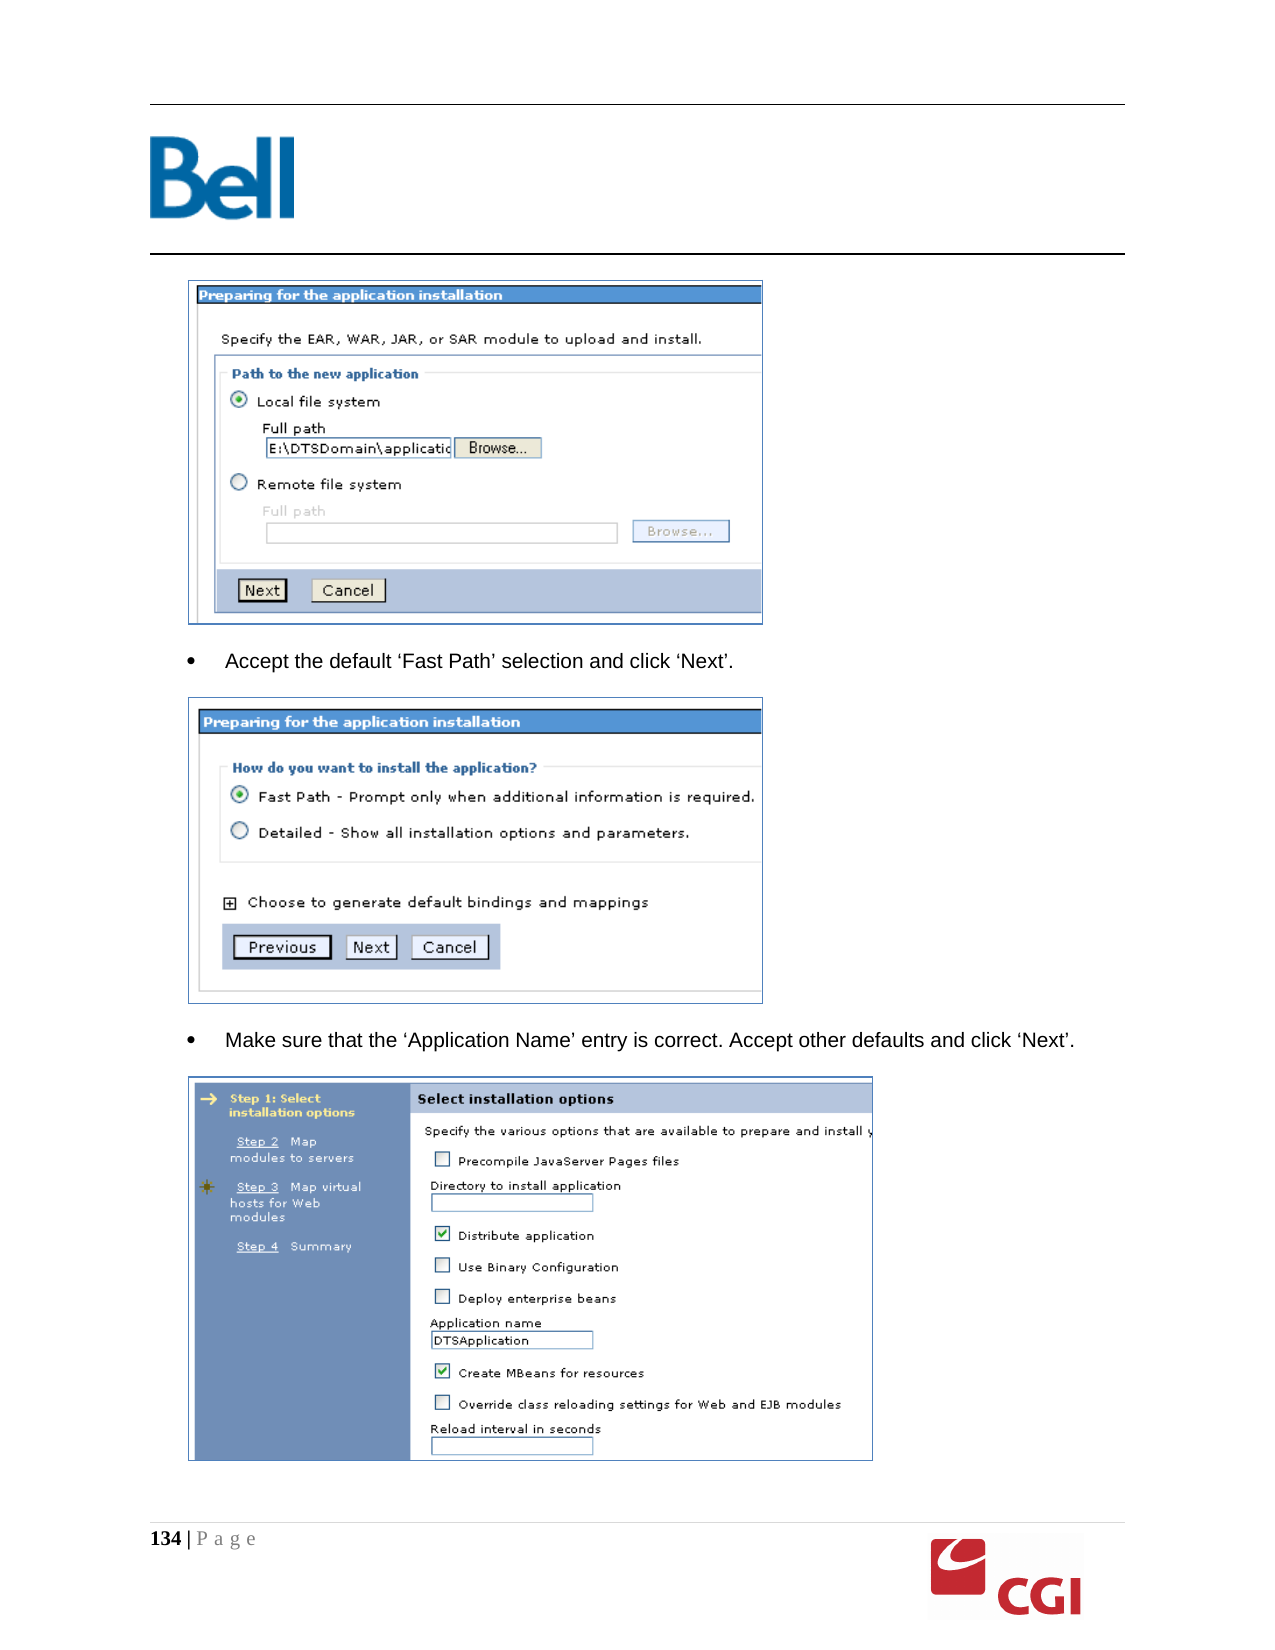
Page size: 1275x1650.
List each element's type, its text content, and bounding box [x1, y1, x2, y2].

picture [189, 1078, 872, 1460]
list Accept the default ‘Fast Path’ selection and click ‘Next’. [187, 649, 1125, 673]
picture [189, 281, 762, 623]
list Make sure that the ‘Application Name’ entry is correct. Accept other defaults and click ‘Next’. [187, 1028, 1125, 1052]
picture [150, 136, 294, 222]
picture [927, 1533, 1084, 1620]
picture [189, 698, 762, 1003]
